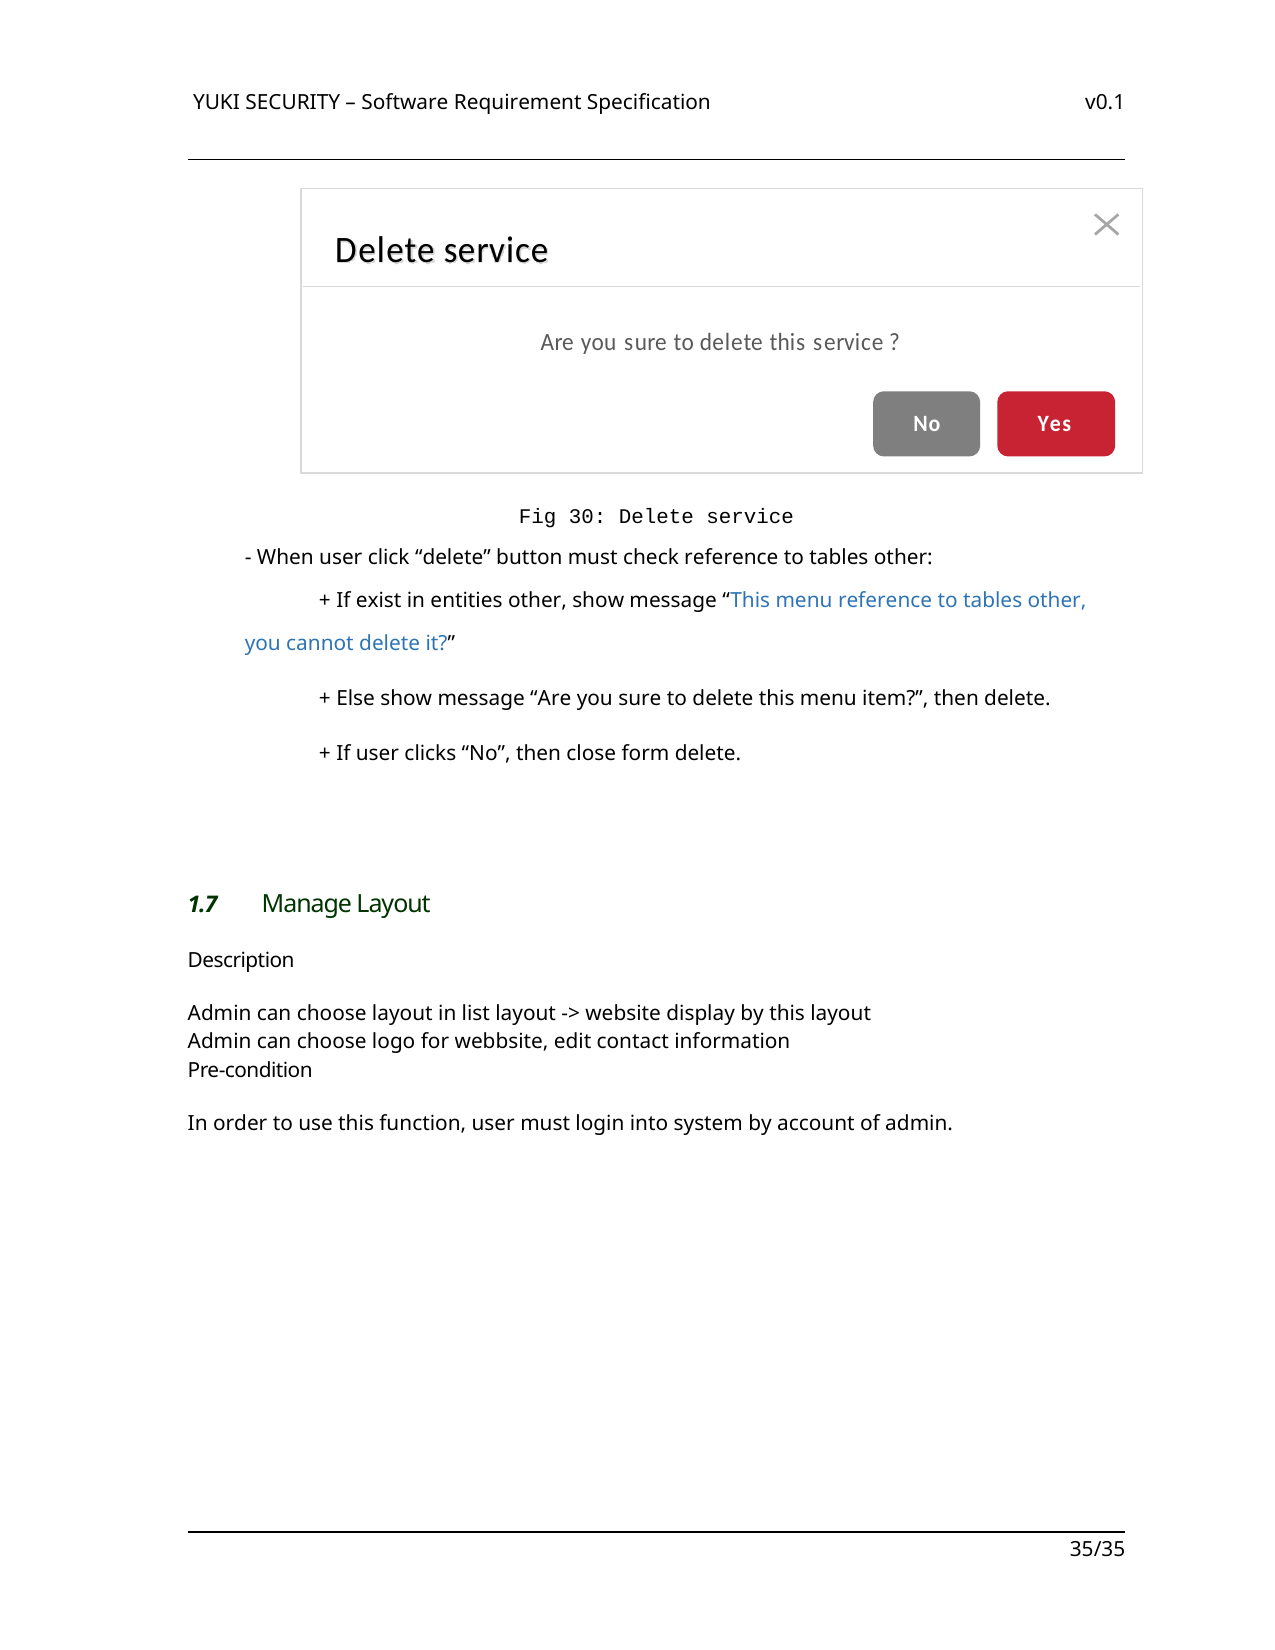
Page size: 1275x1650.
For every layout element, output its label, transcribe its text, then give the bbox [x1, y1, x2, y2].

subtitle Manage Layout [187, 886, 1125, 920]
text + Else show message “Are you sure to delete this menu item?”, then delete. [244, 683, 1125, 711]
subtitle Description [187, 945, 1125, 973]
text - When user click “delete” button must check reference to tables other: + If exist in entities other, show message “This menu reference to tables other, you cannot delete it?” [244, 542, 1125, 656]
text In order to use this function, user must login into system by account of admin. [187, 1108, 1125, 1137]
text Admin can choose layout in list layout -> website display by this layout [187, 998, 1125, 1027]
text Admin can choose logo for webbsite, edit contact information [187, 1027, 1125, 1055]
subtitle Pre-condition [187, 1055, 1125, 1083]
text + If user clicks “No”, then close form delete. [244, 738, 1125, 766]
text Fig 30: Delete service [187, 506, 1125, 530]
